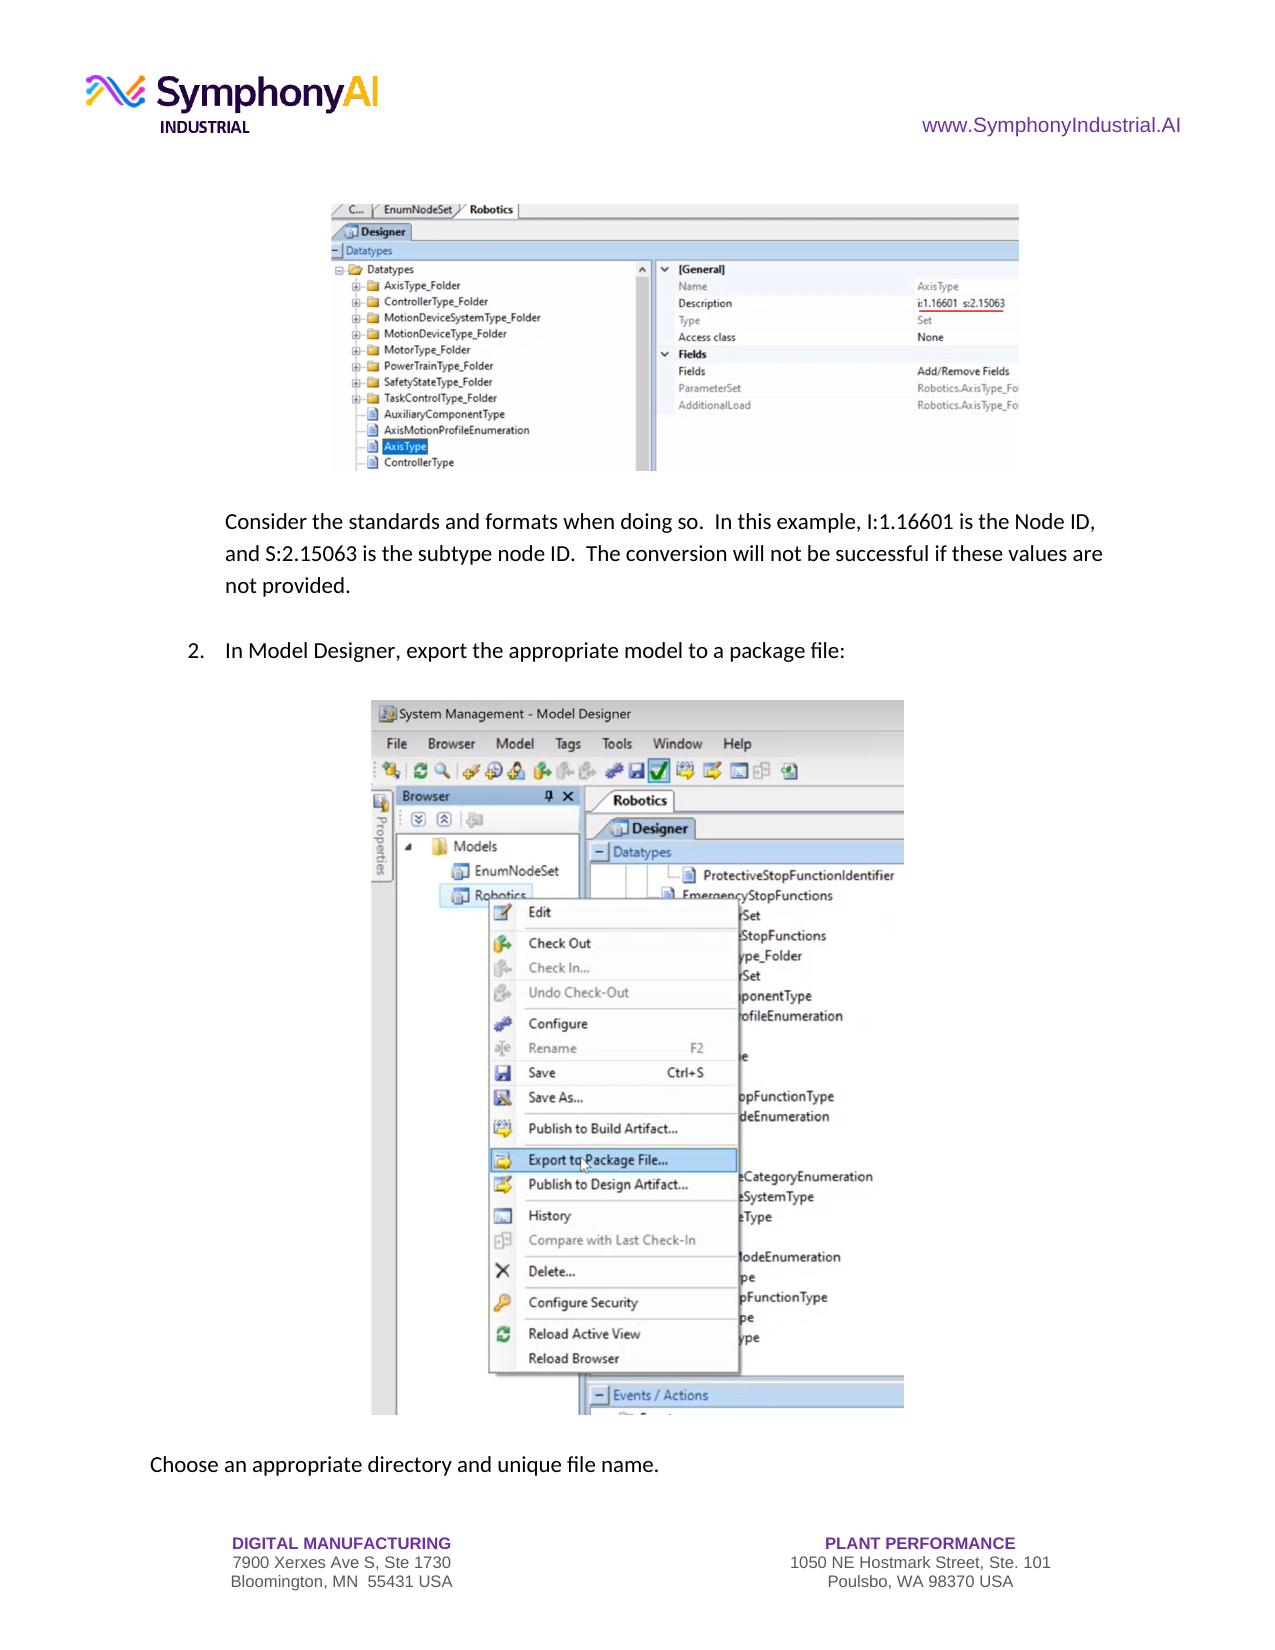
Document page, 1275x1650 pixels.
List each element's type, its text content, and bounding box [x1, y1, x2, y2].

text Choose an appropriate directory and unique file name. [150, 1451, 1125, 1478]
picture [86, 75, 378, 149]
list In Model Designer, export the appropriate model to a package file: [187, 636, 1125, 664]
picture [371, 700, 904, 1415]
list Consider the standards and formats when doing so. In this example, I:1.16601 is the Node ID, and S:2.15063 is the subtype node ID. The conversion will not be successful if these values are not provided. [225, 507, 1125, 600]
picture [331, 204, 1019, 471]
